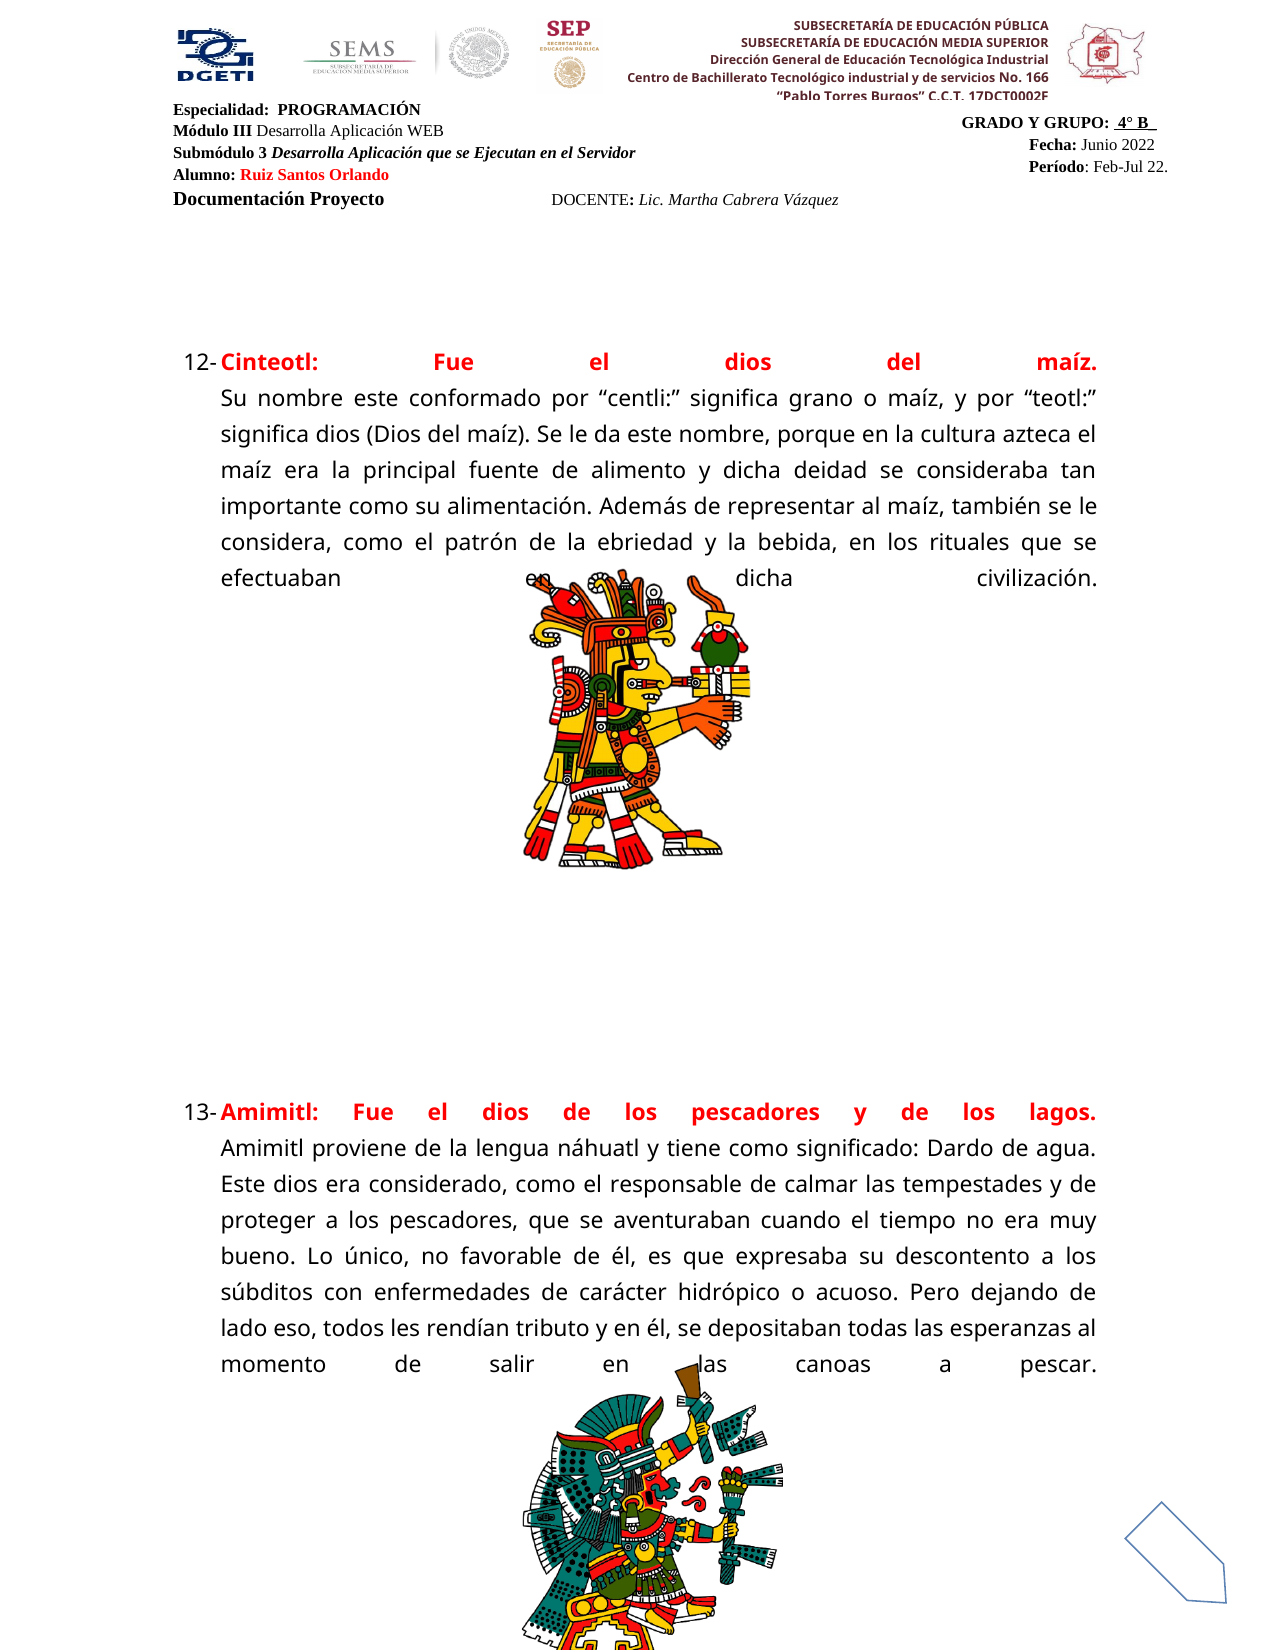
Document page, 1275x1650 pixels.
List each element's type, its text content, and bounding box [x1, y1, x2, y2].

list Cinteotl: Fue el dios del maíz. Su nombre este conformado por “centli:” significa grano o maíz, y por “teotl:” significa dios (Dios del maíz). Se le da este nombre, porque en la cultura azteca el maíz era la principal fuente de alimento y dicha deidad se consideraba tan importante como su alimentación. Además de representar al maíz, también se le considera, como el patrón de la ebriedad y la bebida, en los rituales que se efectuaban en dicha civilización. [183, 346, 1098, 1092]
picture [177, 28, 254, 81]
picture [302, 26, 510, 81]
picture [521, 1487, 783, 1650]
picture [1066, 23, 1146, 87]
picture [536, 18, 603, 94]
